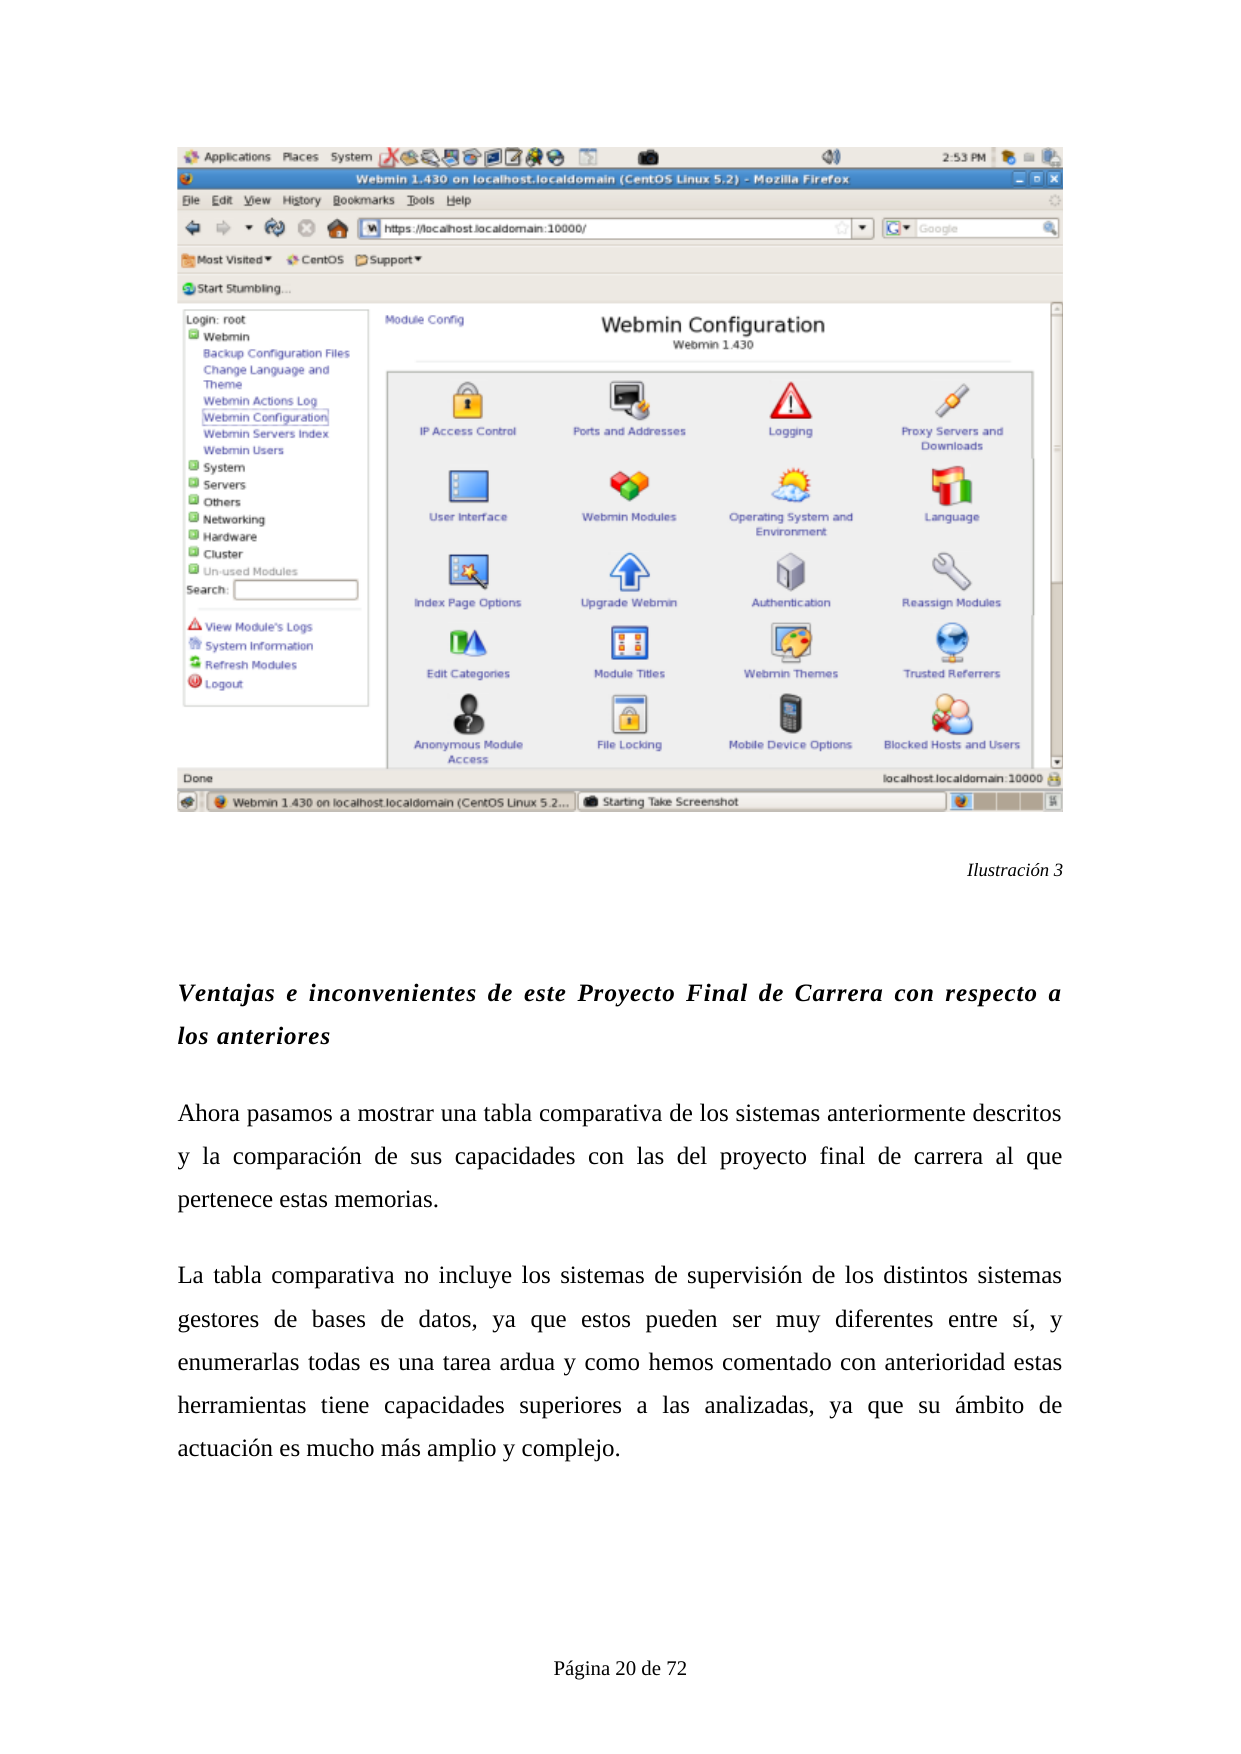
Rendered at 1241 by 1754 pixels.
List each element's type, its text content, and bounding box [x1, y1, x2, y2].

text La tabla comparativa no incluye los sistemas de supervisión de los distintos sistemas gestores de bases de datos, ya que estos pueden ser muy diferentes entre sí, y enumerarlas todas es una tarea ardua y como hemos comentado con anterioridad estas herramientas tiene capacidades superiores a las analizadas, ya que su ámbito de actuación es mucho más amplio y complejo. [177, 1261, 1063, 1462]
text Ventajas e inconvenientes de este Proyecto Final de Carrera con respecto a los anteriores [177, 978, 1063, 1050]
text Ahora pasamos a mostrar una tabla comparativa de los sistemas anteriormente descritos y la comparación de sus capacidades con las del proyecto final de carrera al que pertenece estas memorias. [177, 1098, 1063, 1213]
picture [177, 147, 1063, 812]
